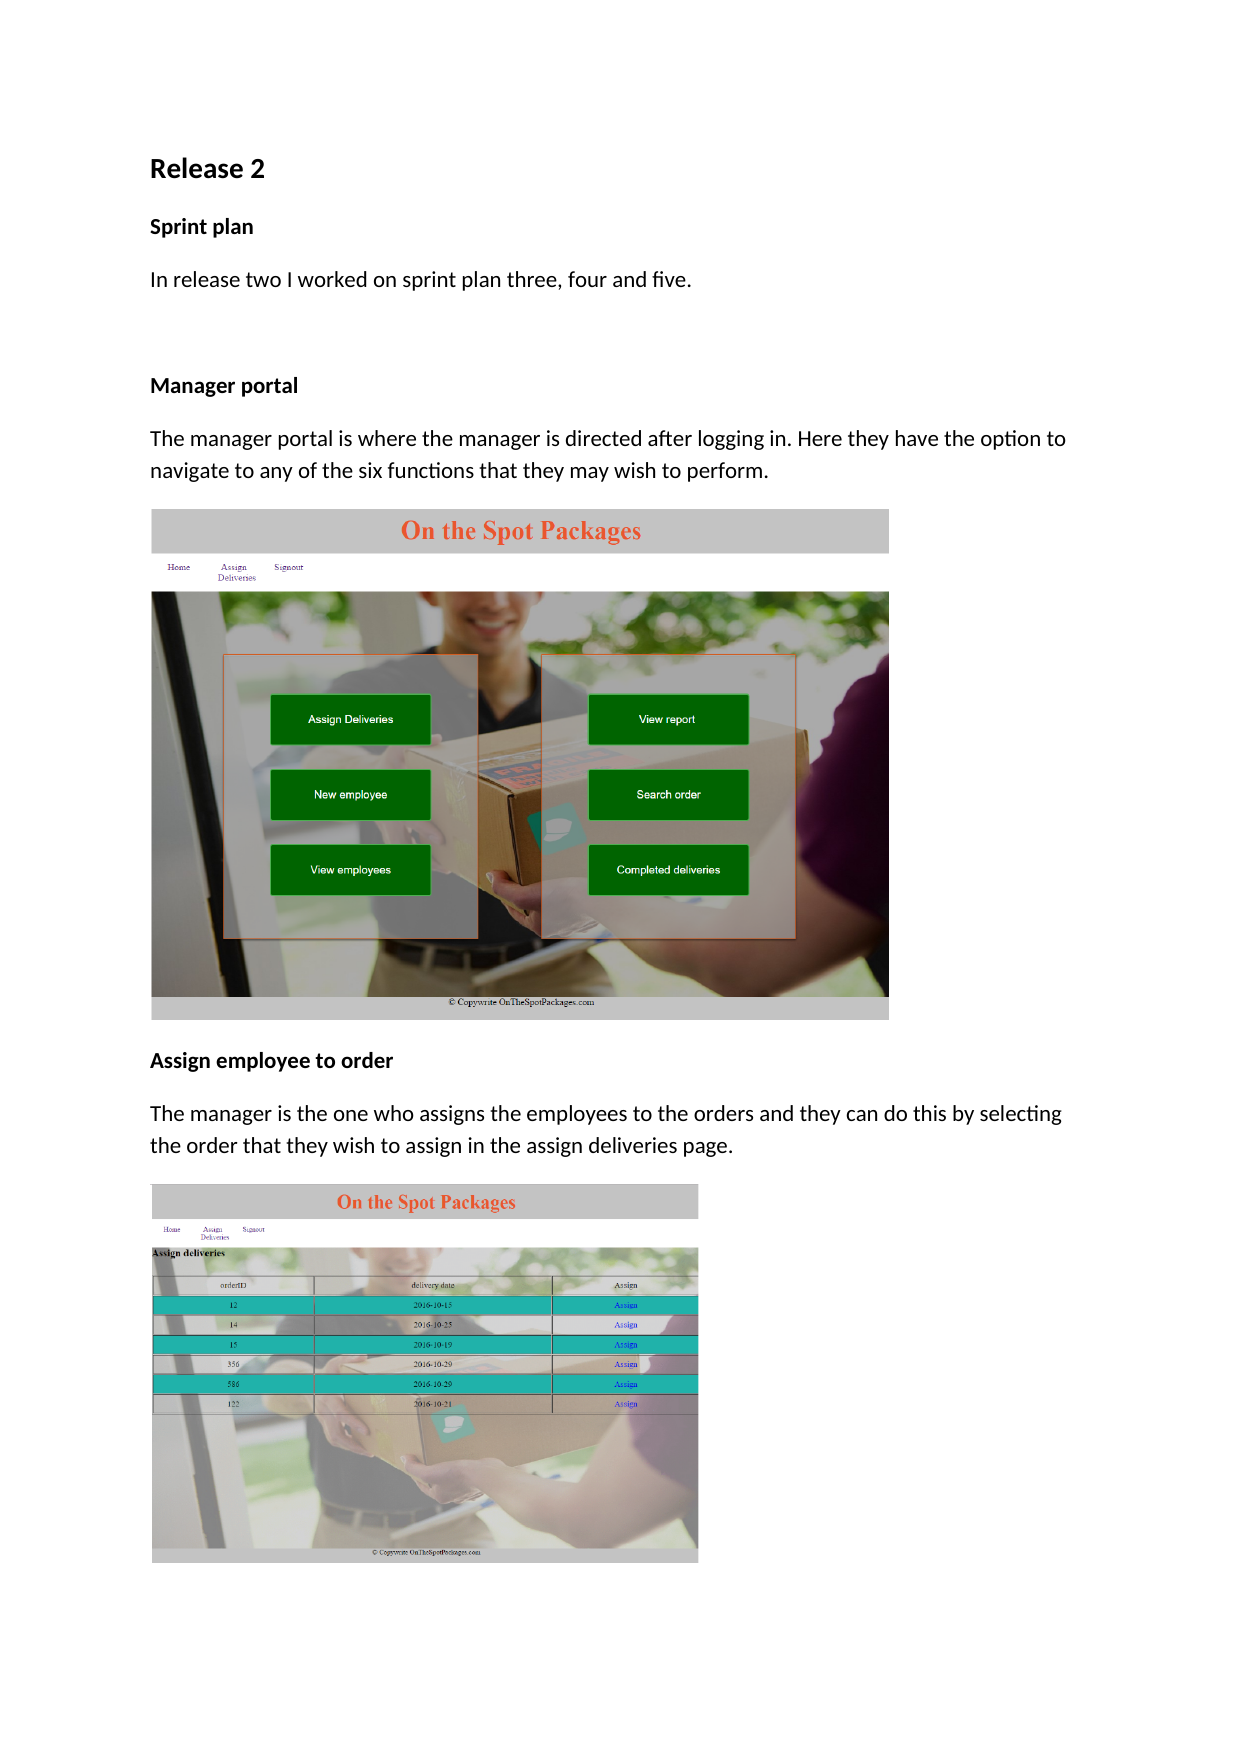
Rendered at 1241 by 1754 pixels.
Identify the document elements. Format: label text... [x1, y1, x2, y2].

picture [150, 1184, 699, 1563]
text Sprint plan [150, 212, 1090, 240]
text Manager portal [150, 371, 1090, 399]
text The manager portal is where the manager is directed after logging in. Here they have the option to navigate to any of the six functions that they may wish to perform. [150, 424, 1090, 484]
text The manager is the one who assigns the employees to the orders and they can do this by selecting the order that they wish to assign in the assign deliveries page. [150, 1099, 1090, 1159]
text Release 2 [150, 150, 1090, 186]
picture [150, 509, 889, 1021]
text In release two I worked on sprint plan three, four and five. [150, 265, 1090, 293]
text Assign employee to order [150, 1046, 1090, 1074]
